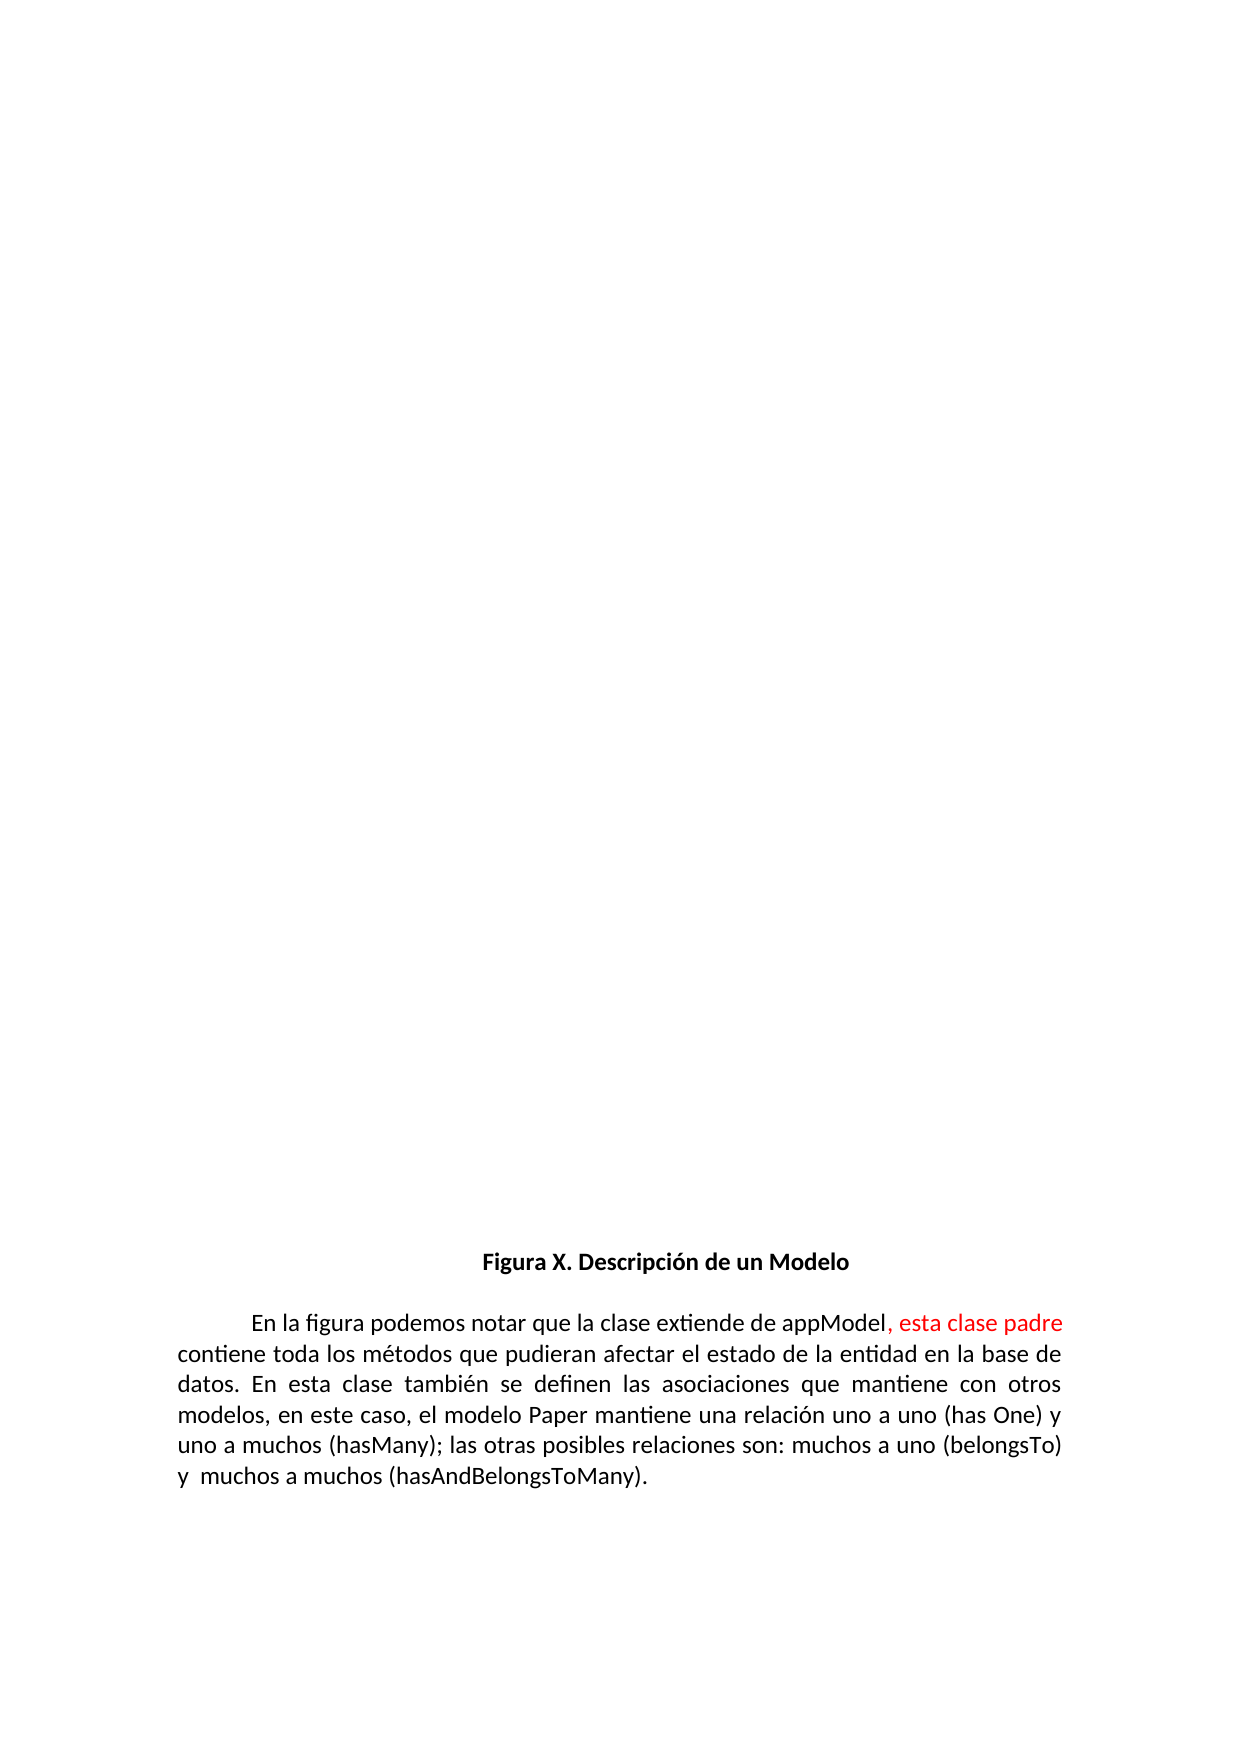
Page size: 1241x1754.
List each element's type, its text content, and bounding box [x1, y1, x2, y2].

list Figura X. Descripción de un Modelo [177, 1246, 1063, 1277]
list En la figura podemos notar que la clase extiende de appModel, esta clase padre contiene toda los métodos que pudieran afectar el estado de la entidad en la base de datos. En esta clase también se definen las asociaciones que mantiene con otros modelos, en este caso, el modelo Paper mantiene una relación uno a uno (has One) y uno a muchos (hasMany); las otras posibles relaciones son: muchos a uno (belongsTo) y muchos a muchos (hasAndBelongsToMany). [177, 1307, 1063, 1491]
